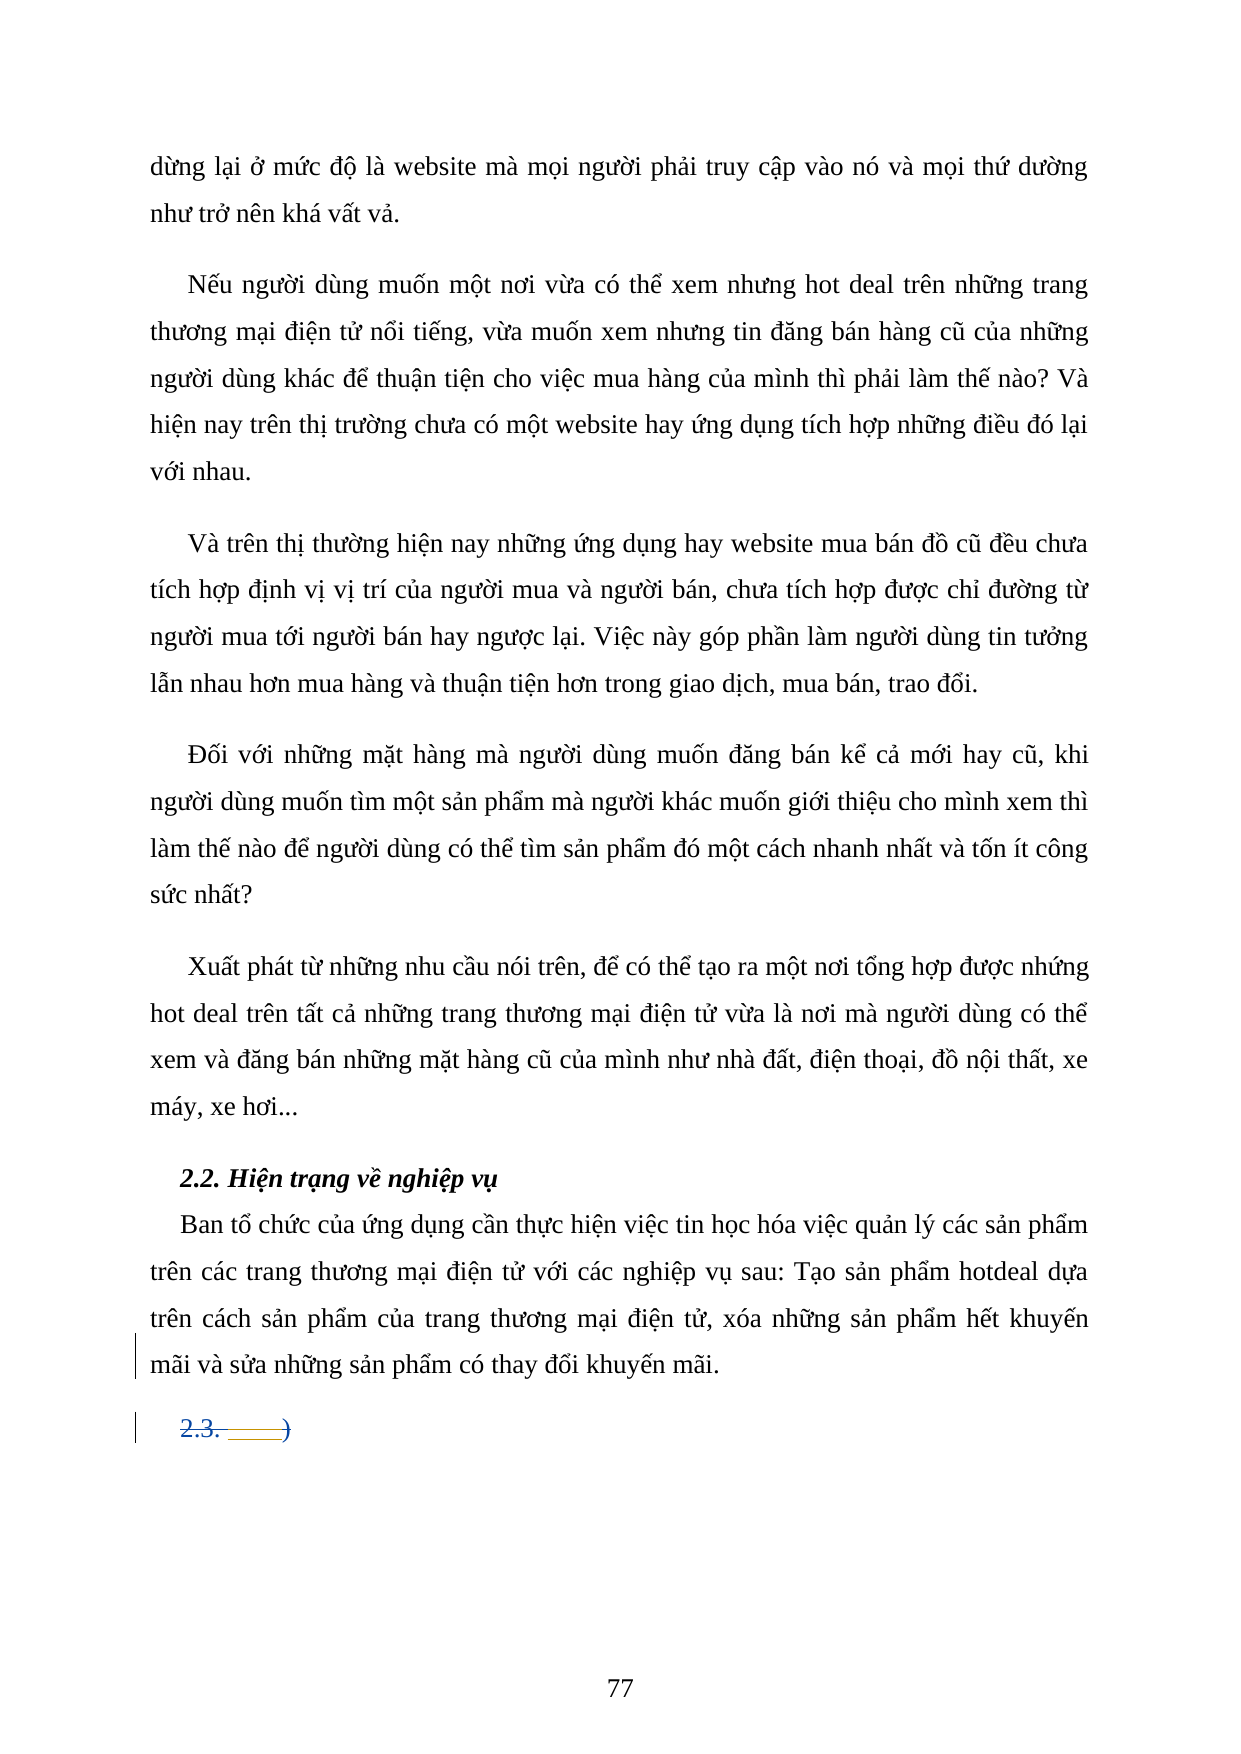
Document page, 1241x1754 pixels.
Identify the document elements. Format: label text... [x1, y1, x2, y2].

text Xuất phát từ những nhu cầu nói trên, để có thể tạo ra một nơi tổng hợp được nhứng hot deal trên tất cả những trang thương mại điện tử vừa là nơi mà người dùng có thể xem và đăng bán những mặt hàng cũ của mình như nhà đất, điện thoại, đồ nội thất, xe máy, xe hơi... [150, 950, 1090, 1121]
text Đối với những mặt hàng mà người dùng muốn đăng bán kể cả mới hay cũ, khi người dùng muốn tìm một sản phẩm mà người khác muốn giới thiệu cho mình xem thì làm thế nào để người dùng có thể tìm sản phẩm đó một cách nhanh nhất và tốn ít công sức nhất? [150, 738, 1090, 909]
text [150, 150, 1090, 228]
text Và trên thị thường hiện nay những ứng dụng hay website mua bán đồ cũ đều chưa tích hợp định vị vị trí của người mua và người bán, chưa tích hợp được chỉ đường từ người mua tới người bán hay ngược lại. Việc này góp phần làm người dùng tin tưởng lẫn nhau hơn mua hàng và thuận tiện hơn trong giao dịch, mua bán, trao đổi. [150, 527, 1090, 698]
text Ban tổ chức của ứng dụng cần thực hiện việc tin học hóa việc quản lý các sản phẩm trên các trang thương mại điện tử với các nghiệp vụ sau: Tạo sản phẩm hotdeal dựa trên cách sản phẩm của trang thương mại điện tử, xóa những sản phẩm hết khuyến mãi và sửa những sản phẩm có thay đổi khuyến mãi. [150, 1208, 1090, 1379]
subtitle Hiện trạng về nghiệp vụ [180, 1162, 1090, 1193]
text Nếu người dùng muốn một nơi vừa có thể xem nhưng hot deal trên những trang thương mại điện tử nổi tiếng, vừa muốn xem nhưng tin đăng bán hàng cũ của những người dùng khác để thuận tiện cho việc mua hàng của mình thì phải làm thế nào? Và hiện nay trên thị trường chưa có một website hay ứng dụng tích hợp những điều đó lại với nhau. [150, 268, 1090, 486]
